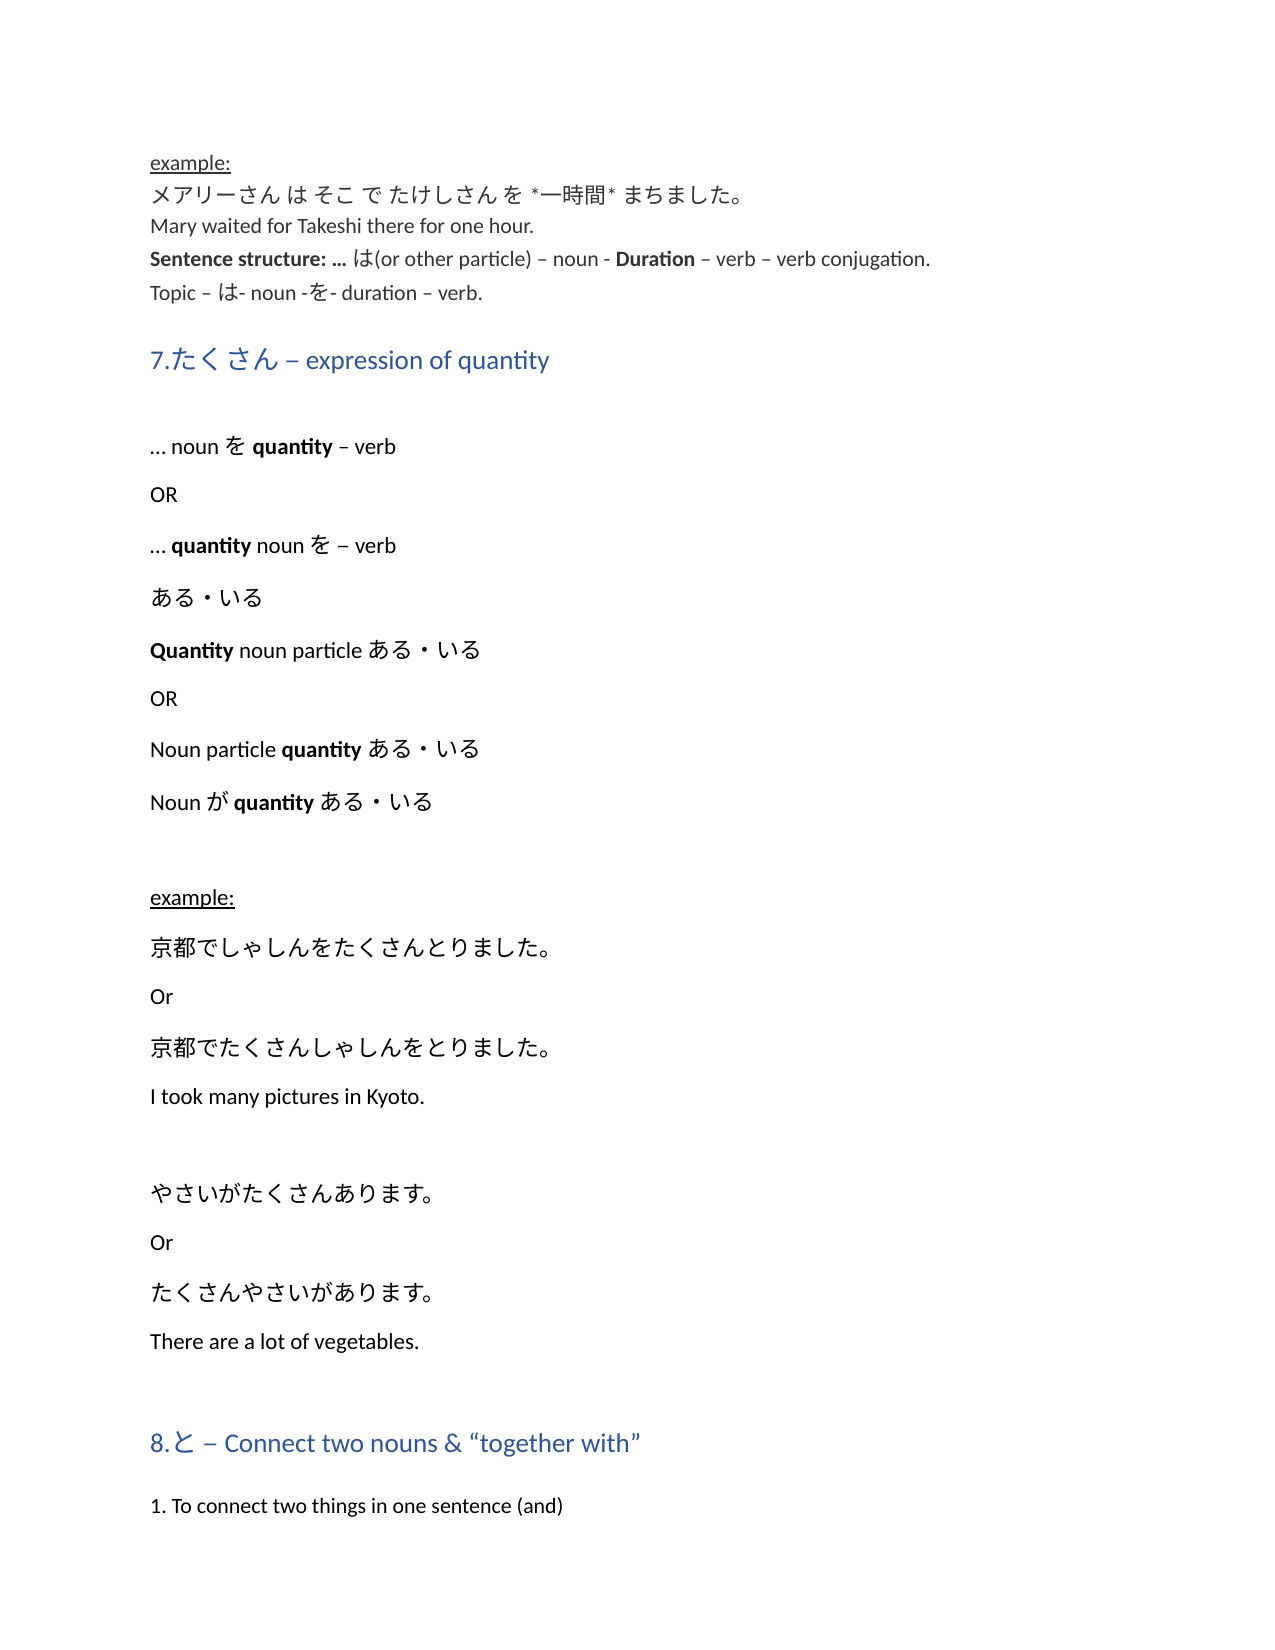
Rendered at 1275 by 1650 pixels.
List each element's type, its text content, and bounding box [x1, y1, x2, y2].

text 京都でしゃしんをたくさんとりました。 [150, 930, 1125, 963]
text I took many pictures in Kyoto. [150, 1082, 1125, 1110]
text example: [150, 149, 1125, 176]
text … quantity nounを – verb [150, 527, 1125, 560]
subtitle たくさん – expression of quantity [150, 338, 1125, 377]
text There are a lot of vegetables. [150, 1327, 1125, 1356]
text Quantity noun particle ある・いる [150, 632, 1125, 665]
text Sentence structure: … は(or other particle) – noun - Duration – verb – verb conjugation. [150, 241, 1125, 273]
text Noun particle quantity ある・いる [150, 731, 1125, 764]
subtitle と – Connect two nouns & “together with” [150, 1421, 1125, 1461]
text Or [150, 1228, 1125, 1256]
text やさいがたくさんあります。 [150, 1176, 1125, 1209]
text 京都でたくさんしゃしんをとりました。 [150, 1029, 1125, 1063]
text OR [150, 480, 1125, 508]
text Noun がquantity ある・いる [150, 784, 1125, 817]
text OR [150, 684, 1125, 712]
text メアリーさん は そこ で たけしさん を *一時間* まちました。 [150, 178, 1125, 210]
text ある・いる [150, 579, 1125, 613]
text 1. To connect two things in one sentence (and) [150, 1492, 1125, 1519]
text … noun を quantity – verb [150, 427, 1125, 461]
text Topic – は- noun -を- duration – verb. [150, 275, 1125, 307]
text Mary waited for Takeshi there for one hour. [150, 212, 1125, 239]
text Or [150, 982, 1125, 1011]
text example: [150, 883, 1125, 911]
text たくさんやさいがあります。 [150, 1275, 1125, 1308]
